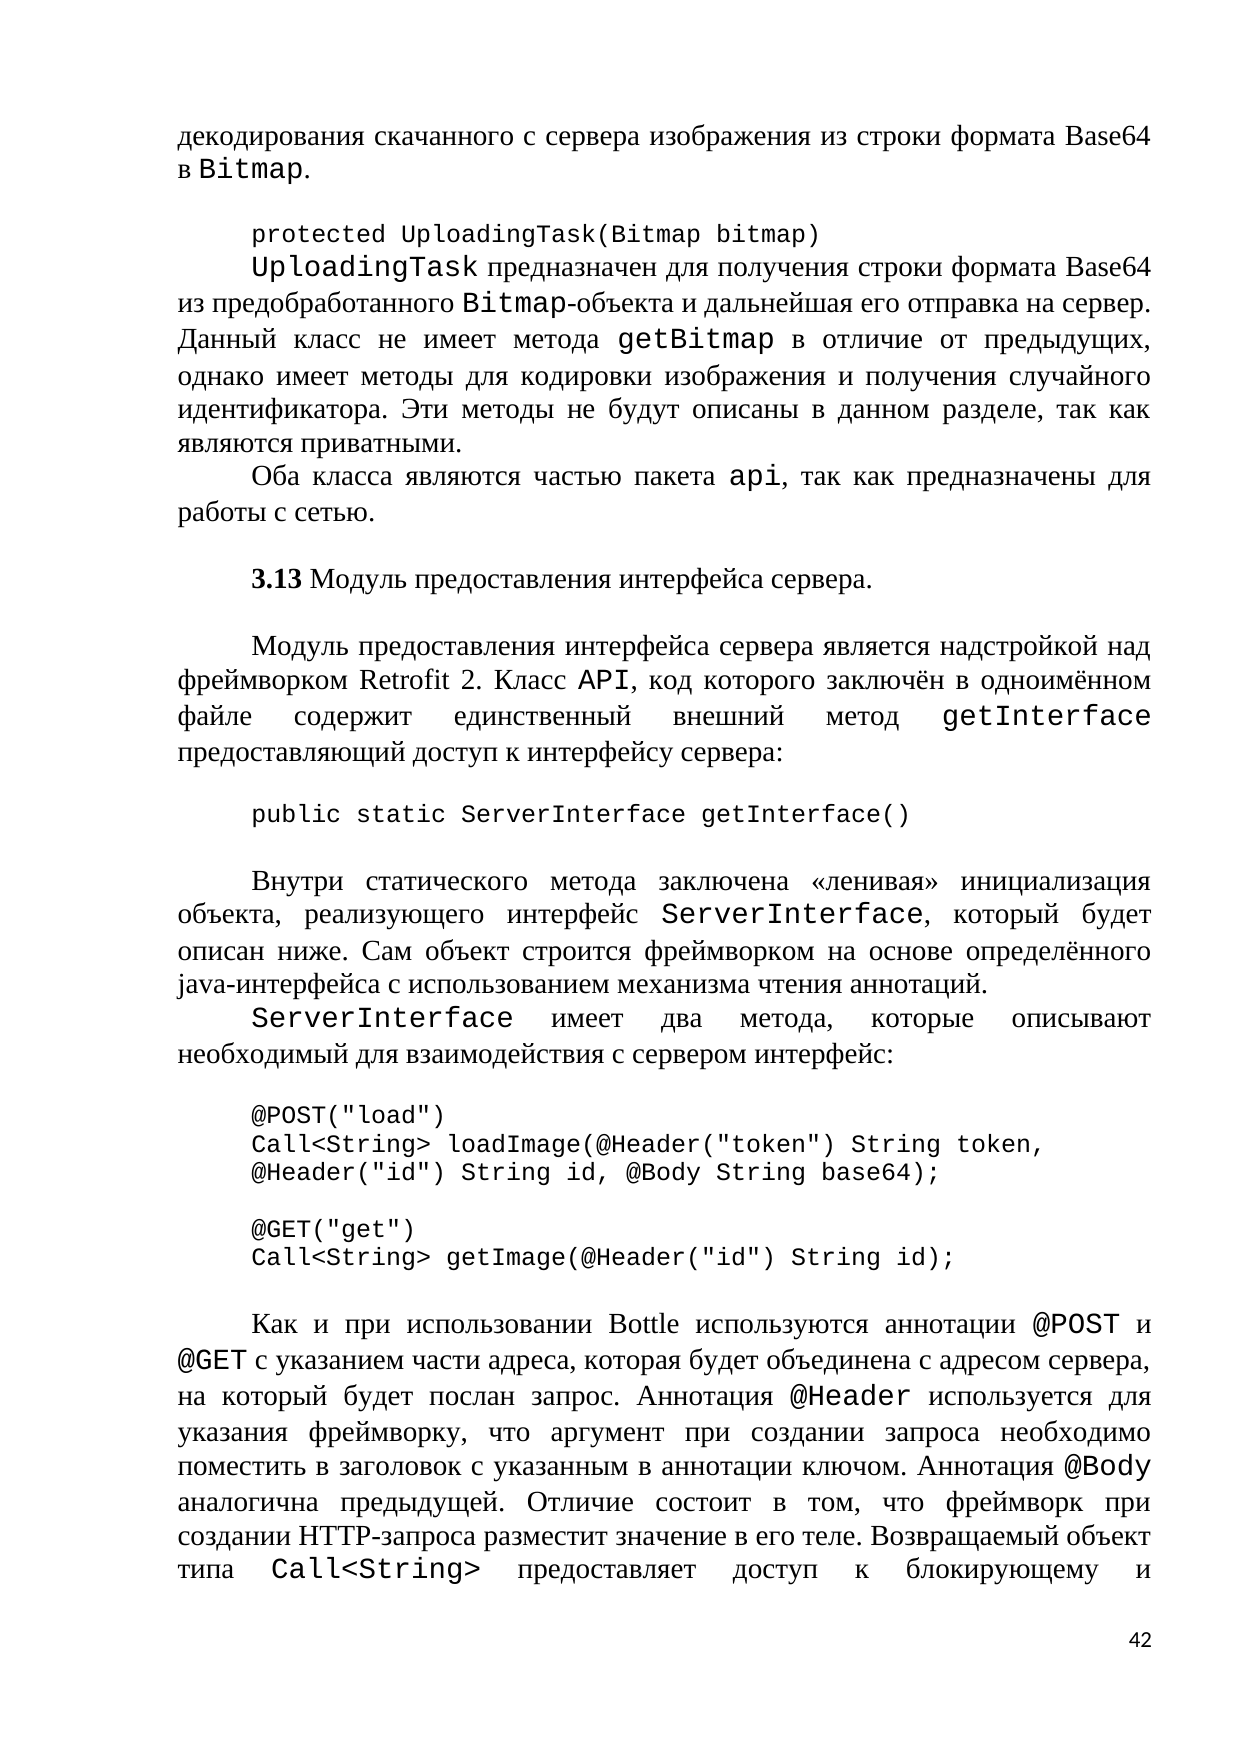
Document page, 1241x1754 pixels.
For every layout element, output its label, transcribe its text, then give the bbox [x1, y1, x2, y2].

text Внутри статического метода заключена «ленивая» инициализация объекта, реализующего интерфейс ServerInterface, который будет описан ниже. Сам объект строится фреймворком на основе определённого java-интерфейса с использованием механизма чтения аннотаций. [177, 863, 1152, 1000]
text Модуль предоставления интерфейса сервера является надстройкой над фреймворком Retrofit 2. Класс API, код которого заключён в одноимённом файле содержит единственный внешний метод getInterface предоставляющий доступ к интерфейсу сервера: [177, 628, 1152, 768]
text @POST("load") Call<String> loadImage(@Header("token") String token, @Header("id") String id, @Body String base64); @GET("get") Call<String> getImage(@Header("id") String id); [251, 1103, 1152, 1273]
text UploadingTask предназначен для получения строки формата Base64 из предобработанного Bitmap-объекта и дальнейшая его отправка на сервер. Данный класс не имеет метода getBitmap в отличие от предыдущих, однако имеет методы для кодировки изображения и получения случайного идентификатора. Эти методы не будут описаны в данном разделе, так как являются приватными. [177, 249, 1152, 458]
text ServerInterface имеет два метода, которые описывают необходимый для взаимодействия с сервером интерфейс: [177, 1000, 1152, 1069]
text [177, 118, 1152, 188]
text Оба класса являются частью пакета api, так как предназначены для работы с сетью. [177, 458, 1152, 528]
text 3.13 Модуль предоставления интерфейса сервера. [177, 561, 1152, 595]
text protected UploadingTask(Bitmap bitmap) [177, 221, 1152, 249]
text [177, 1306, 1152, 1587]
text public static ServerInterface getInterface() [177, 801, 1152, 829]
